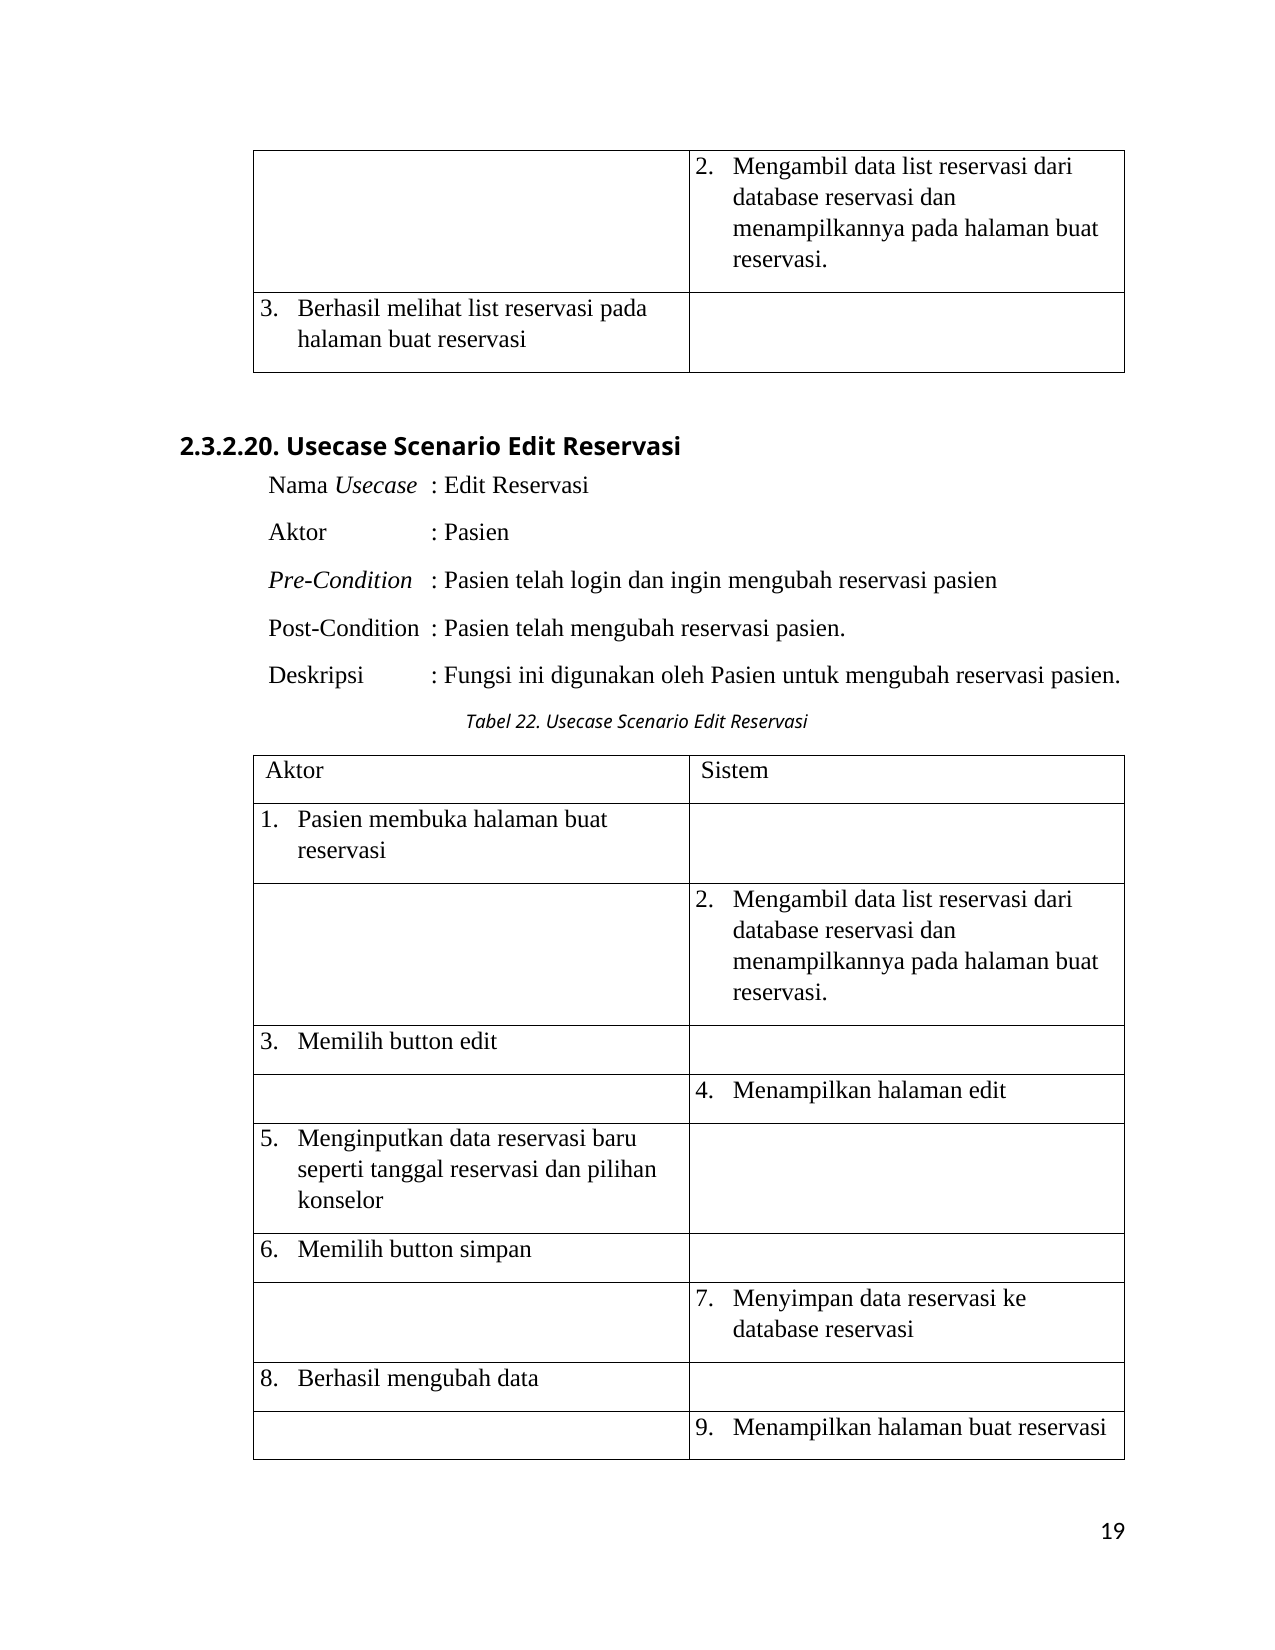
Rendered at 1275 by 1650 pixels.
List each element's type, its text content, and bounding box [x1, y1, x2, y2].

text Pre-Condition : Pasien telah login dan ingin mengubah reservasi pasien [268, 565, 1125, 594]
subtitle 2.3.2.20. Usecase Scenario Edit Reservasi [179, 429, 1125, 463]
table_cell Menginputkan data reservasi baru seperti tanggal reservasi dan pilihan konselor [254, 1124, 689, 1233]
table_cell [254, 884, 689, 1025]
table_cell [690, 1026, 1124, 1074]
table_cell Mengambil data list reservasi dari database reservasi dan menampilkannya pada halaman buat reservasi. [690, 151, 1124, 292]
text Tabel 22. Usecase Scenario Edit Reservasi [150, 708, 1125, 734]
table_cell Menyimpan data reservasi ke database reservasi [690, 1283, 1124, 1362]
text Deskripsi : Fungsi ini digunakan oleh Pasien untuk mengubah reservasi pasien. [268, 661, 1125, 689]
table_cell [690, 1234, 1124, 1282]
text Nama Usecase : Edit Reservasi [268, 470, 1125, 498]
table_cell [690, 1363, 1124, 1411]
table_cell [254, 1412, 689, 1459]
table_cell [254, 1283, 689, 1362]
table_cell Mengambil data list reservasi dari database reservasi dan menampilkannya pada halaman buat reservasi. [690, 884, 1124, 1025]
table_cell Pasien membuka halaman buat reservasi [254, 804, 689, 883]
text Aktor : Pasien [268, 517, 1125, 546]
table_cell Berhasil mengubah data [254, 1363, 689, 1411]
table_cell Berhasil melihat list reservasi pada halaman buat reservasi [254, 293, 689, 372]
table_cell Memilih button edit [254, 1026, 689, 1074]
table_header Aktor [254, 756, 689, 803]
table_cell Memilih button simpan [254, 1234, 689, 1282]
table_cell [254, 1075, 689, 1122]
table_header Sistem [690, 756, 1124, 803]
table_cell Menampilkan halaman edit [690, 1075, 1124, 1122]
table_cell Menampilkan halaman buat reservasi [690, 1412, 1124, 1459]
table_cell [690, 1124, 1124, 1233]
table_cell [690, 293, 1124, 372]
table_cell [690, 804, 1124, 883]
table_cell [254, 151, 689, 292]
text Post-Condition : Pasien telah mengubah reservasi pasien. [268, 613, 1125, 642]
